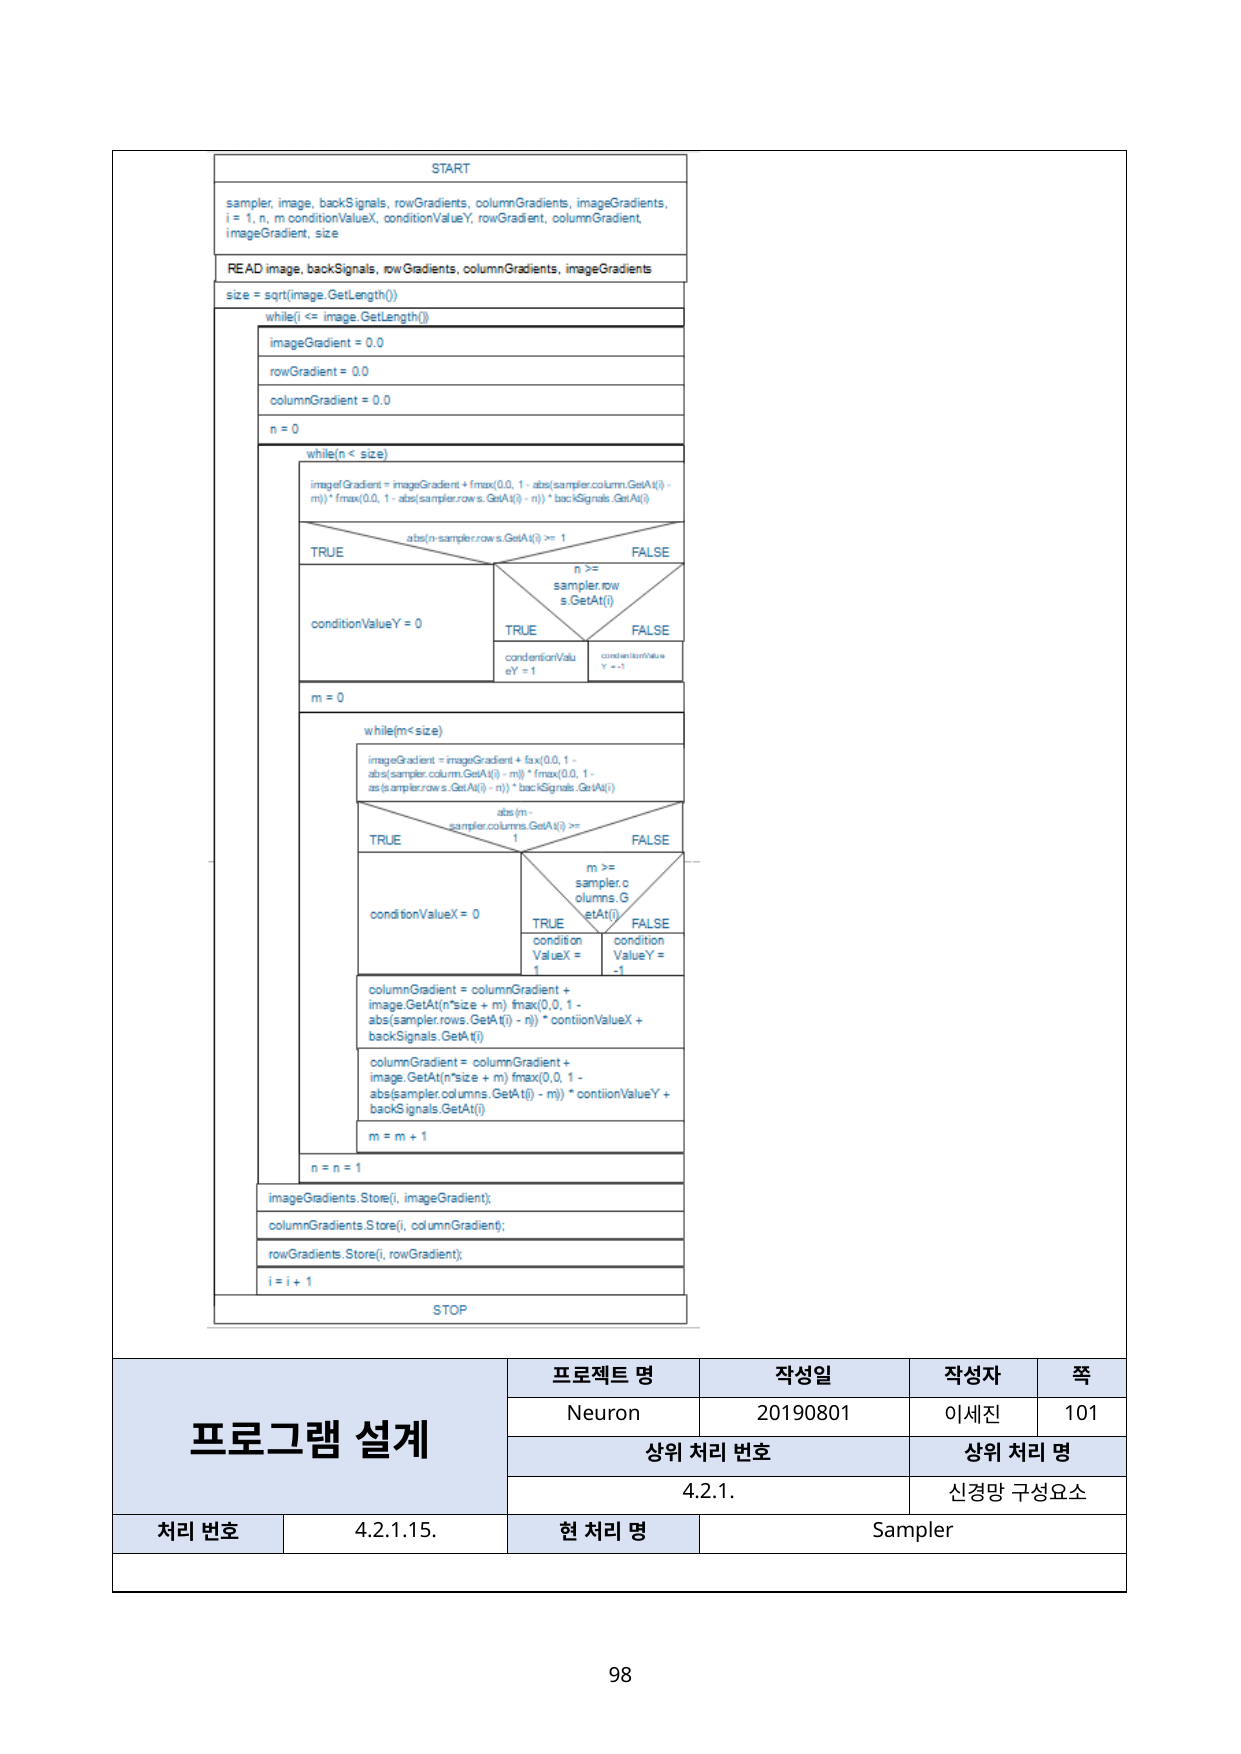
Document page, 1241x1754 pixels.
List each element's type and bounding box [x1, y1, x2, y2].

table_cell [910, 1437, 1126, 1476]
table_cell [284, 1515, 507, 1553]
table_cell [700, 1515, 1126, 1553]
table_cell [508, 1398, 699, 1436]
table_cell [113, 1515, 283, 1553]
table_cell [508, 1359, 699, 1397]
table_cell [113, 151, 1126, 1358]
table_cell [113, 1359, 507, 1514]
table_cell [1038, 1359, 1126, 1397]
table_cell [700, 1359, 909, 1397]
picture [207, 151, 700, 1330]
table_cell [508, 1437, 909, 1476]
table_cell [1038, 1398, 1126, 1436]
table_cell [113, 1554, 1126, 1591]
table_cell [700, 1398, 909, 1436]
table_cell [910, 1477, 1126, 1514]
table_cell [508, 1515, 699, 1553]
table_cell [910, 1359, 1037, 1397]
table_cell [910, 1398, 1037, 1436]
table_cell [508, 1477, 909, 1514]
